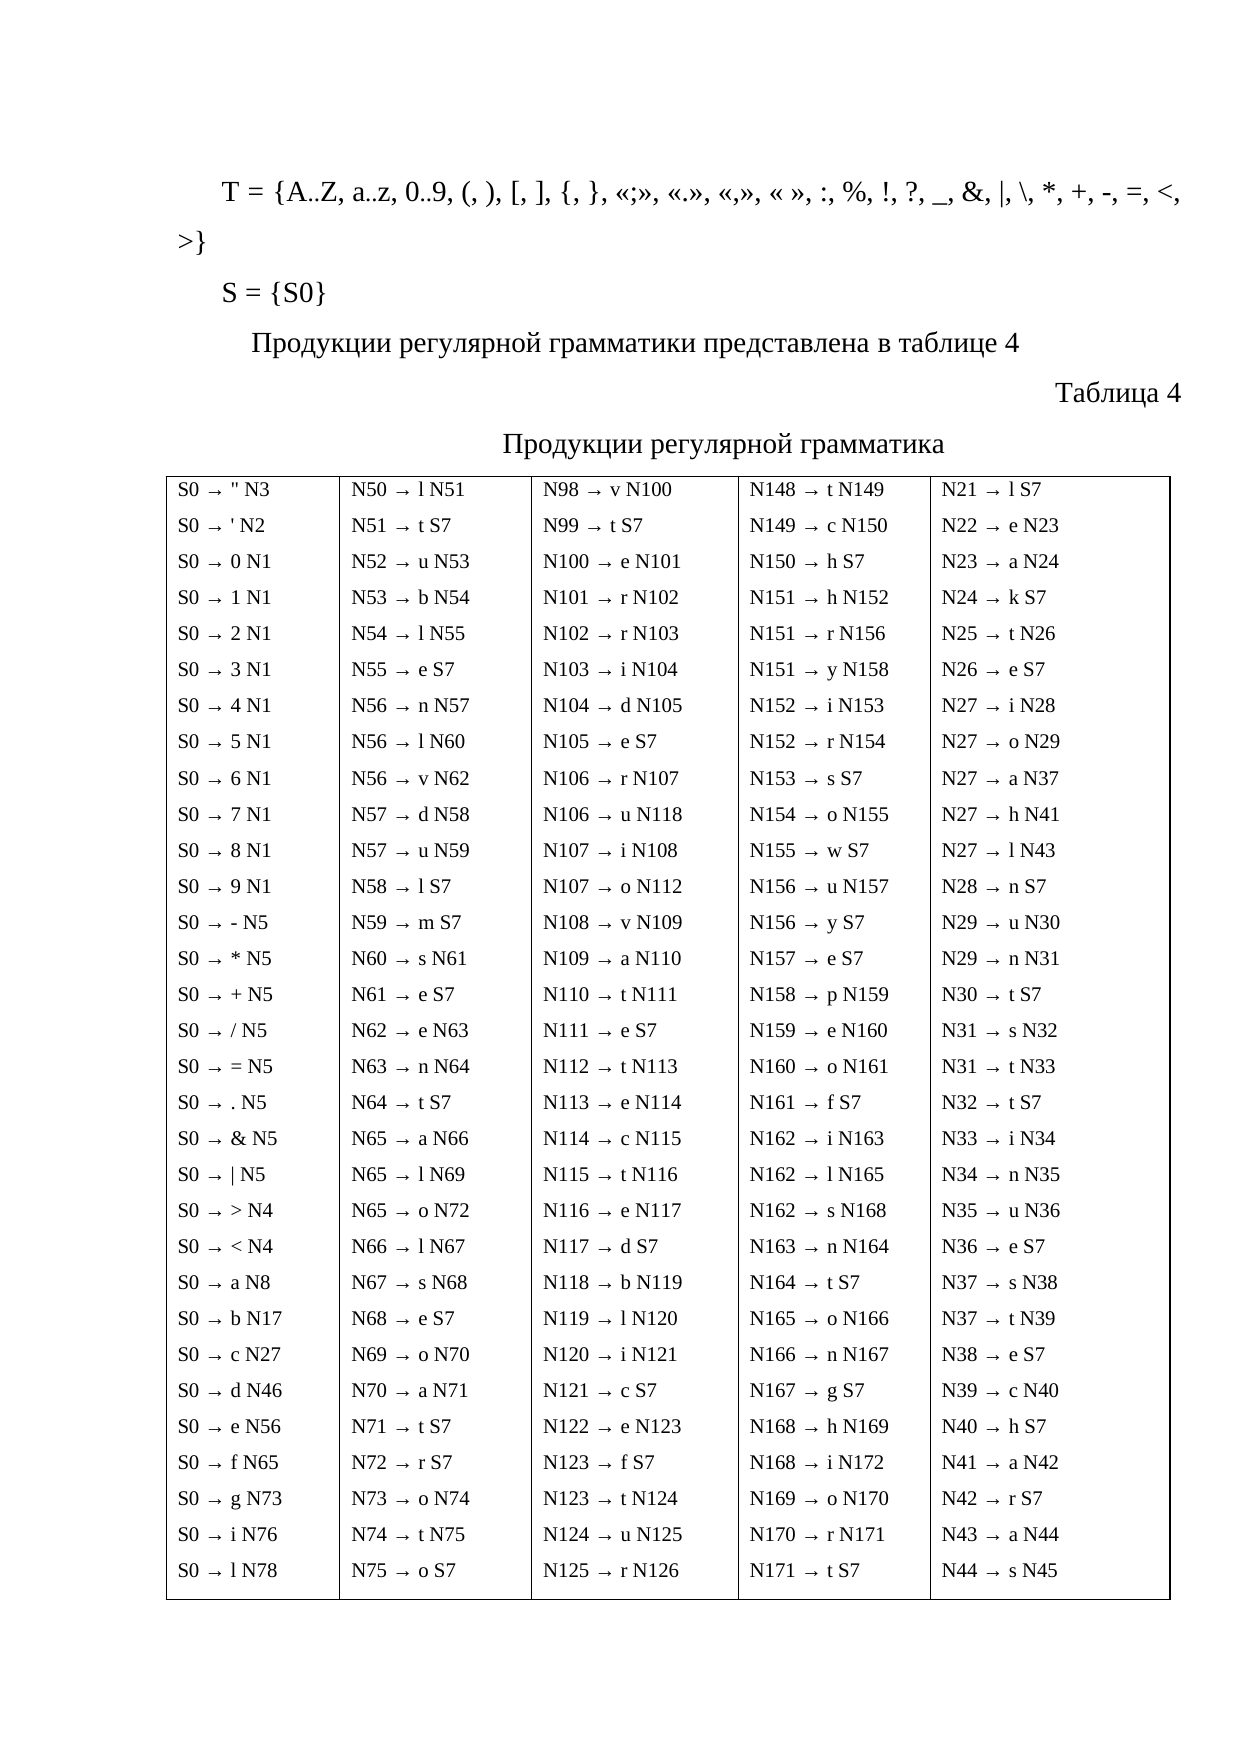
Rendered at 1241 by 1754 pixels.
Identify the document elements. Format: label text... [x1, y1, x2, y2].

text T = {A..Z, a..z, 0..9, (, ), [, ], {, }, «;», «.», «,», « », :, %, !, ?, _, &, |, \, *, +, -, =, <, >} [177, 174, 1181, 258]
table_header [340, 477, 531, 1599]
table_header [167, 477, 339, 1599]
text Таблица 4 [221, 376, 1181, 409]
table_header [532, 477, 738, 1599]
text S = {S0} [177, 275, 1181, 308]
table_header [739, 477, 930, 1599]
text Продукции регулярной грамматики представлена в таблице 4 [177, 325, 1181, 359]
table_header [931, 477, 1169, 1599]
text Продукции регулярной грамматика [221, 426, 1181, 459]
